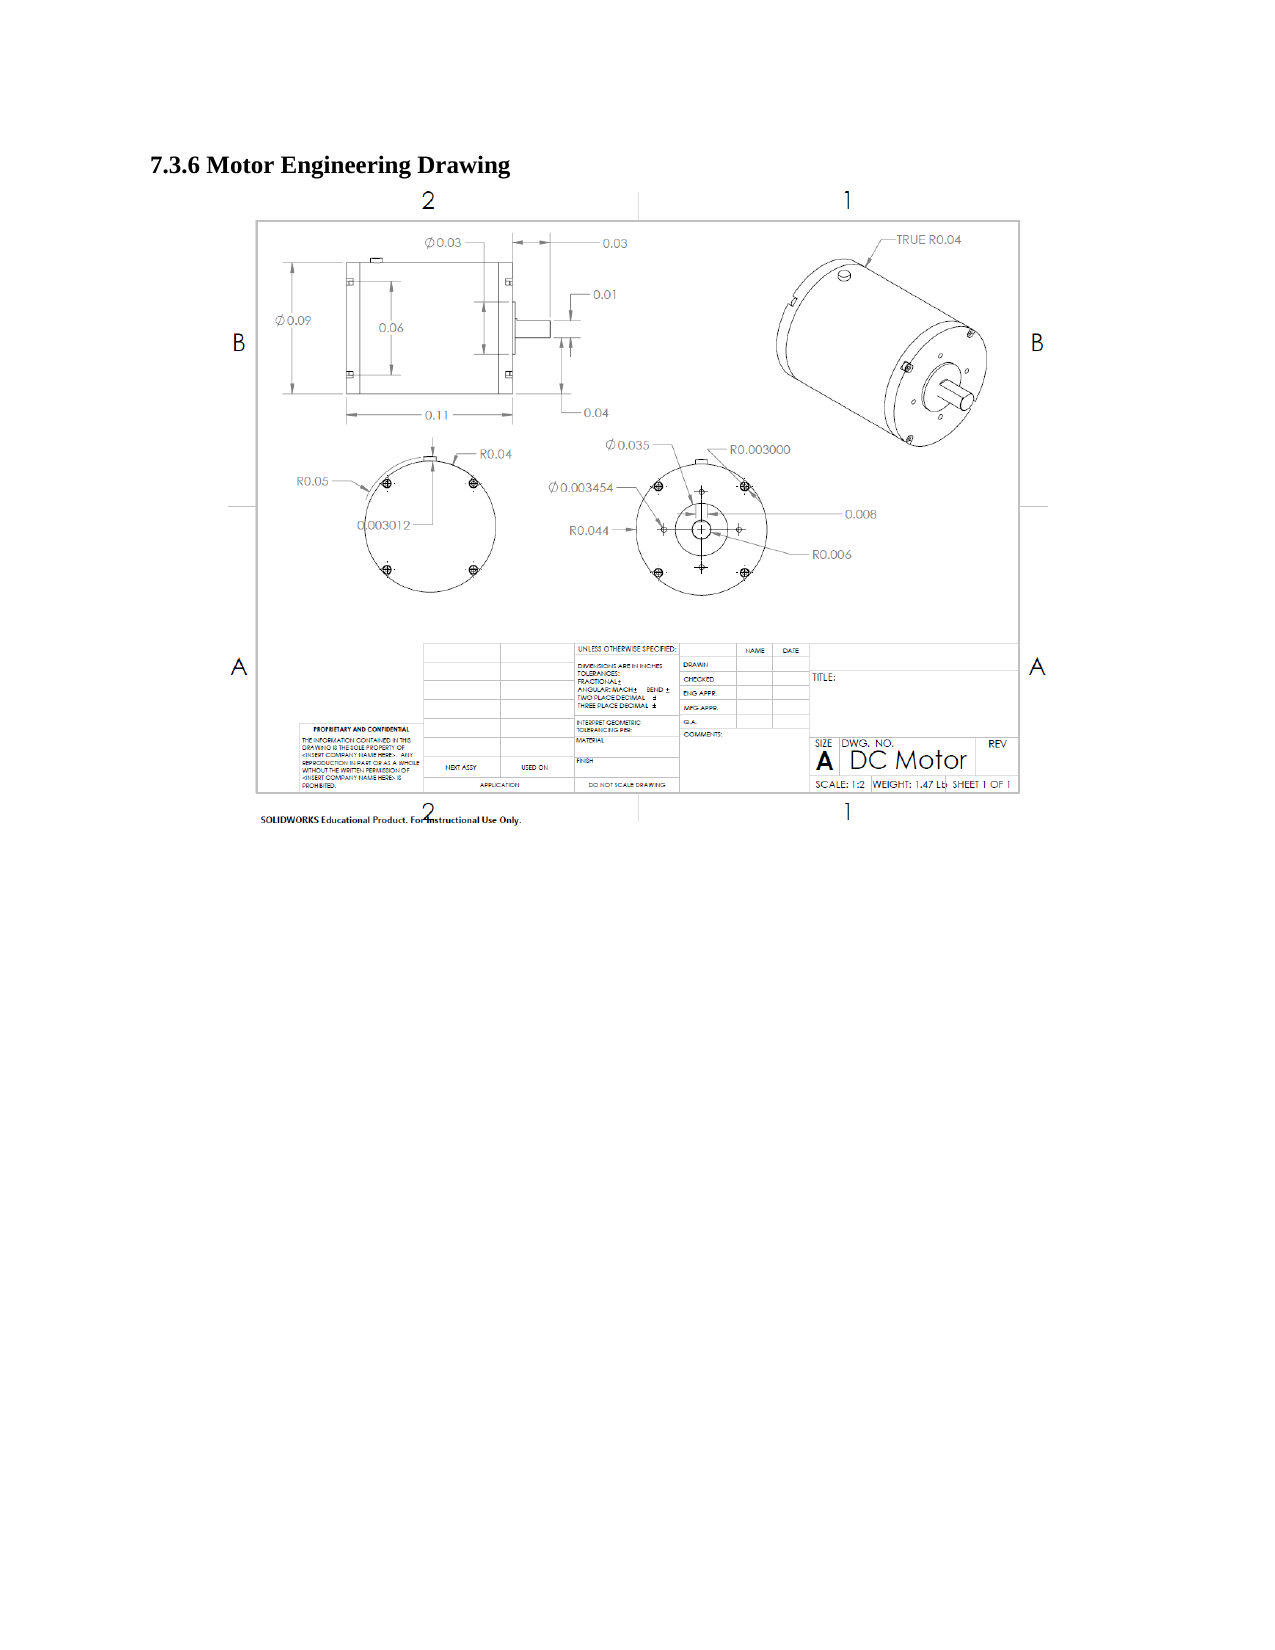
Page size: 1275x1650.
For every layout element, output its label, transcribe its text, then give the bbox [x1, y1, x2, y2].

picture [220, 183, 1055, 828]
subtitle 7.3.6 Motor Engineering Drawing [150, 150, 1125, 179]
